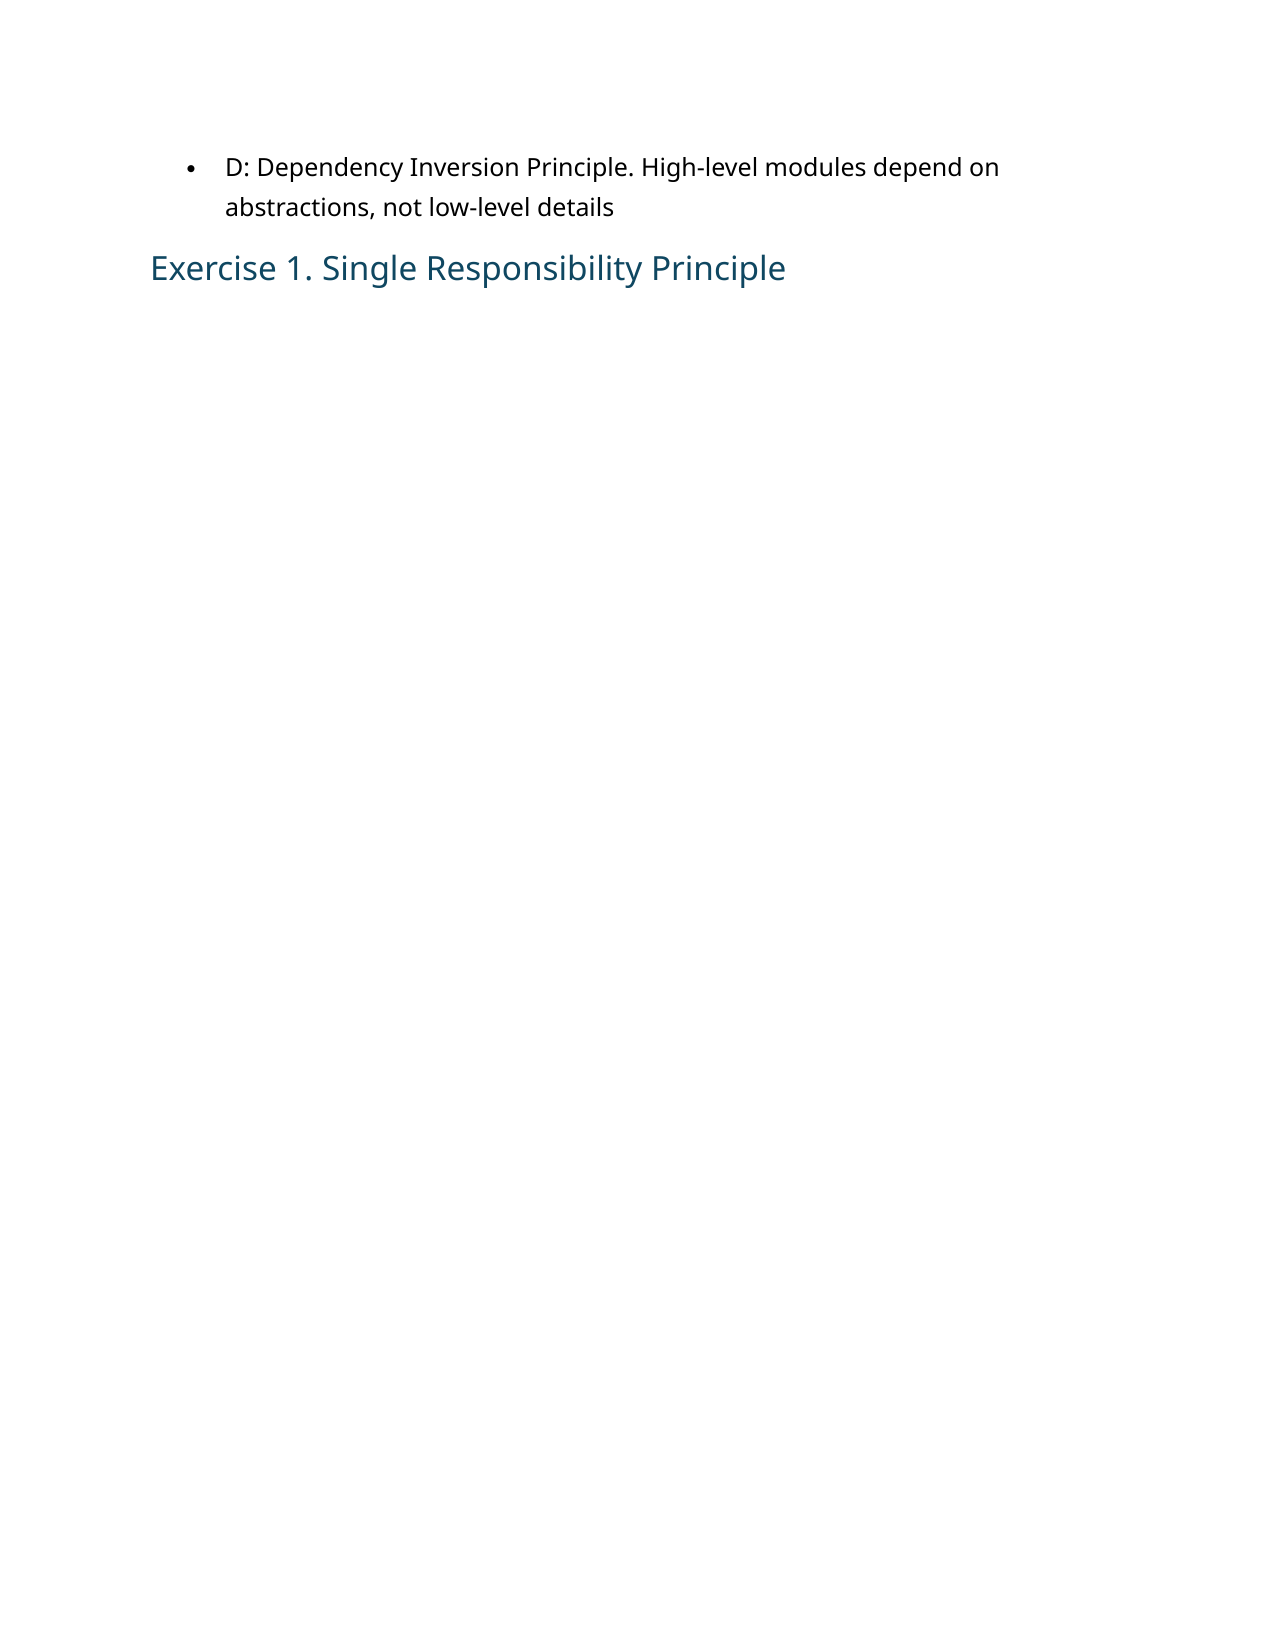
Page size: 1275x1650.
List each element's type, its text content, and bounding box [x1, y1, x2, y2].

subtitle Exercise 1. Single Responsibility Principle [150, 245, 1125, 290]
list D: Dependency Inversion Principle. High-level modules depend on abstractions, not low-level details [187, 150, 1125, 223]
